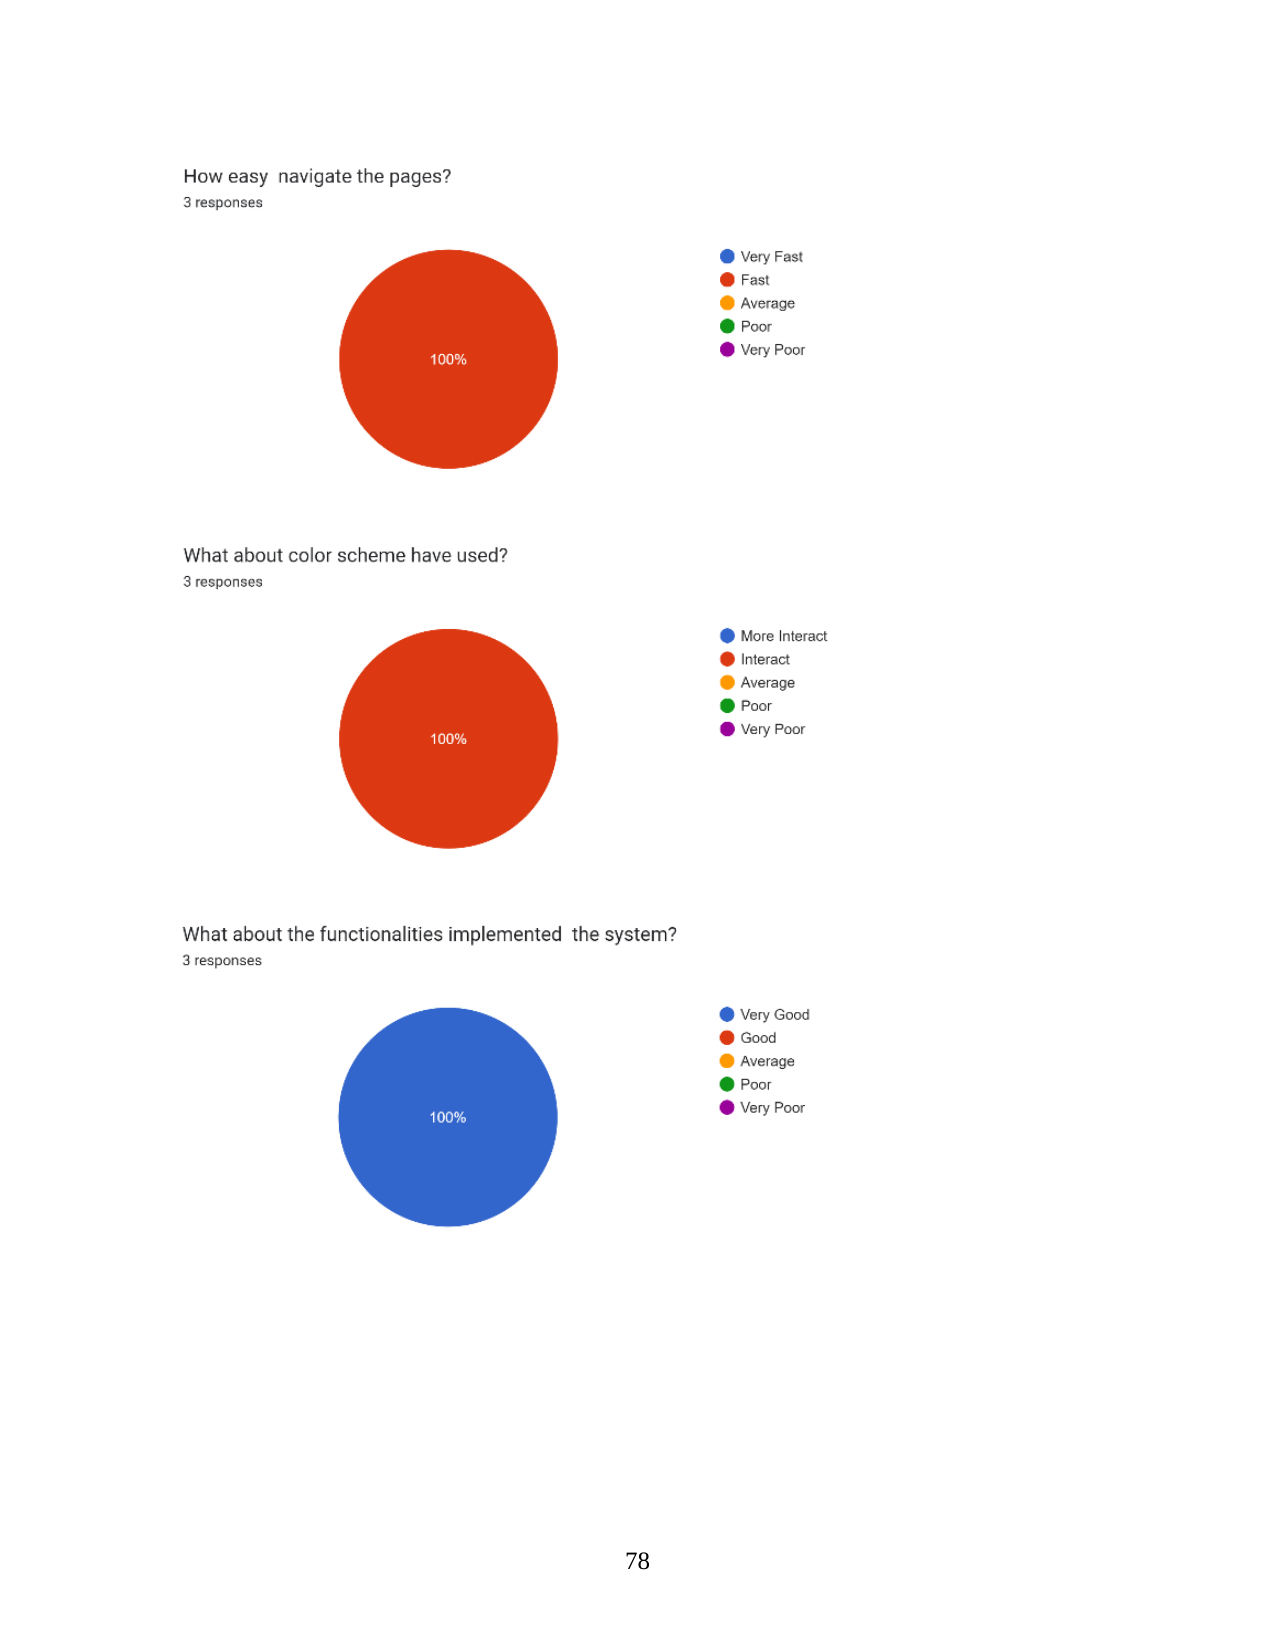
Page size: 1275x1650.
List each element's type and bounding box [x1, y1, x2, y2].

picture [154, 134, 1049, 511]
picture [154, 513, 1049, 891]
picture [153, 892, 1048, 1269]
